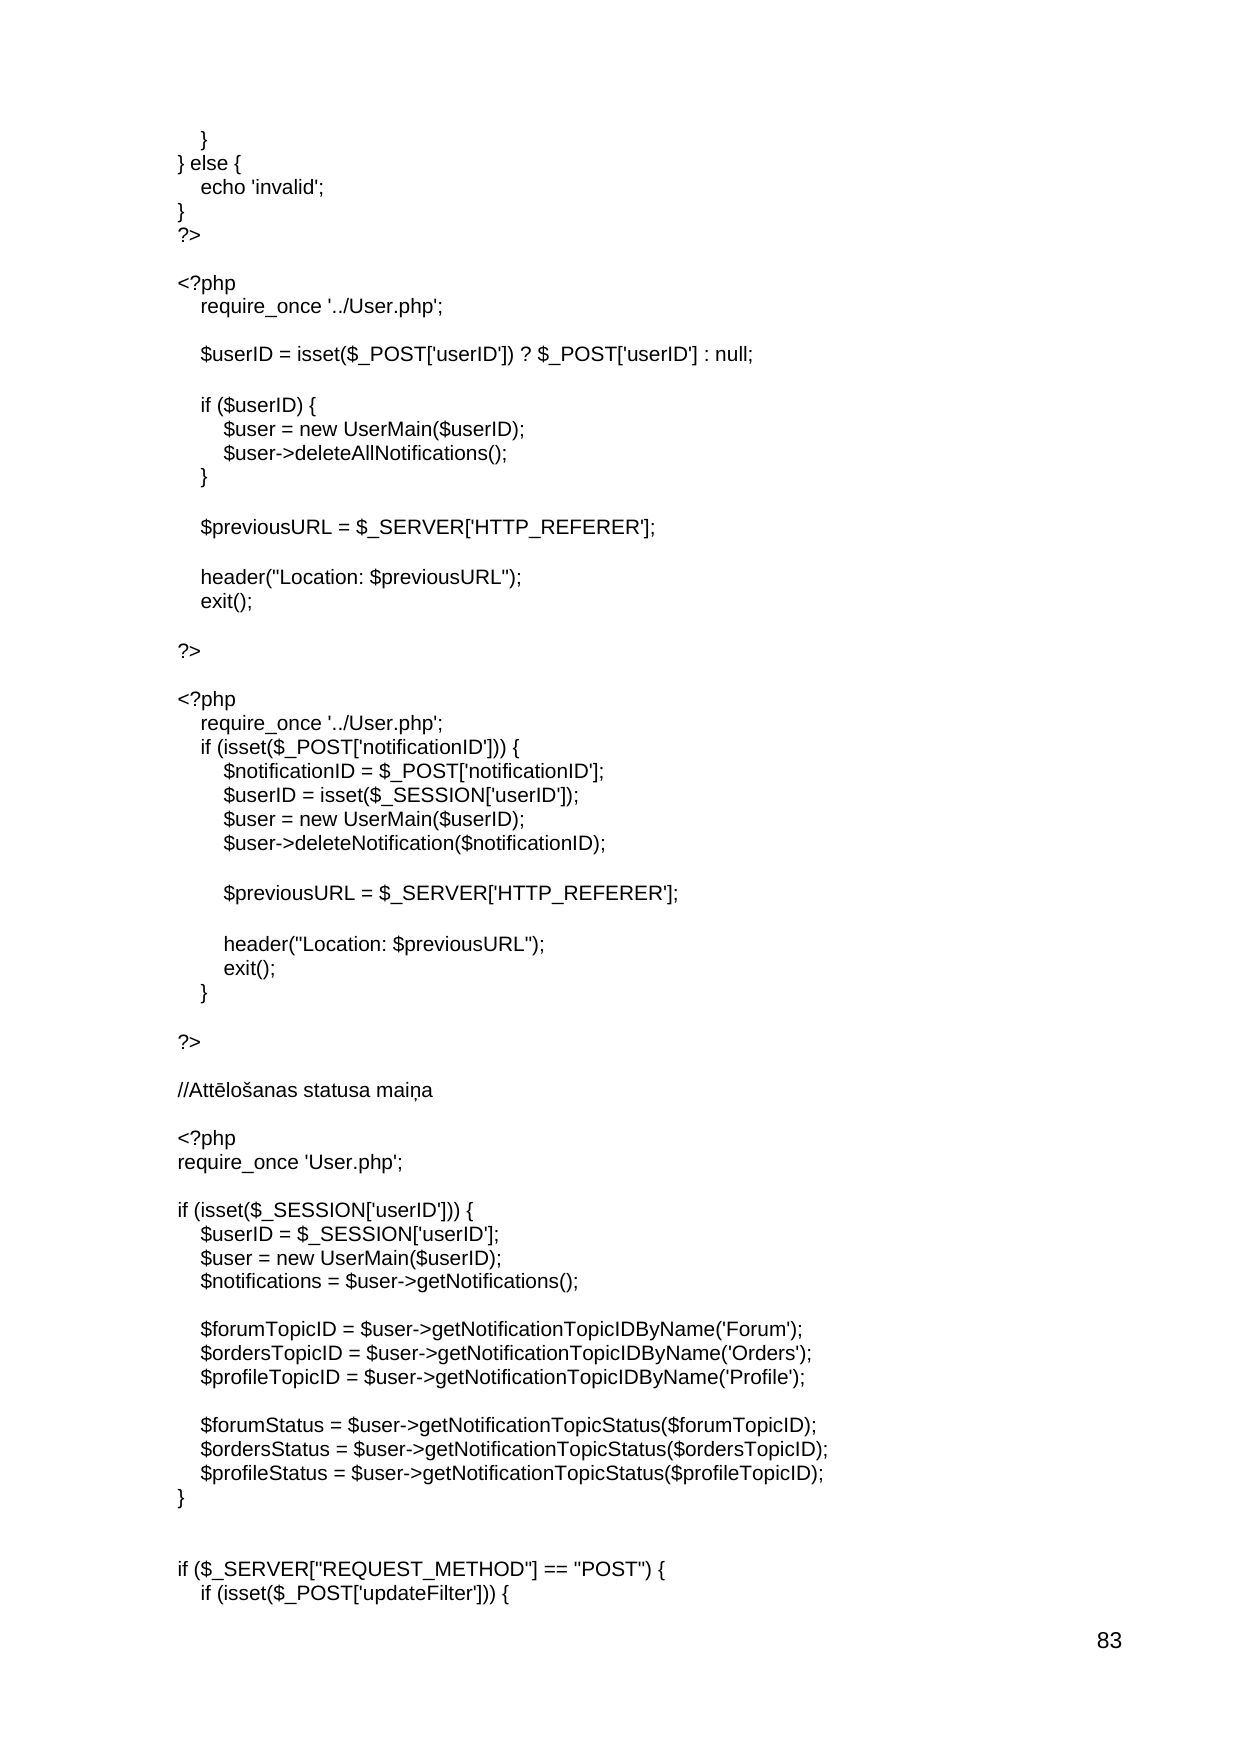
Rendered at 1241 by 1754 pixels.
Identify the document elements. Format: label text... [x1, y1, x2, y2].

text exit(); [177, 589, 1122, 613]
text $notifications = $user->getNotifications(); [177, 1269, 1122, 1293]
text $previousURL = $_SERVER['HTTP_REFERER']; [177, 881, 1122, 905]
text if ($_SERVER["REQUEST_METHOD"] == "POST") { [177, 1557, 1122, 1581]
text $user = new UserMain($userID); [177, 416, 1122, 440]
text ?> [177, 639, 1122, 663]
text } else { [177, 151, 1122, 174]
text $profileStatus = $user->getNotificationTopicStatus($profileTopicID); [177, 1461, 1122, 1485]
text exit(); [177, 956, 1122, 979]
text } [177, 198, 1122, 222]
text $user = new UserMain($userID); [177, 1245, 1122, 1269]
text $user->deleteNotification($notificationID); [177, 831, 1122, 855]
text require_once '../User.php'; [177, 711, 1122, 735]
text $userID = isset($_POST['userID']) ? $_POST['userID'] : null; [177, 342, 1122, 366]
text header("Location: $previousURL"); [177, 932, 1122, 956]
text <?php [177, 270, 1122, 294]
text echo 'invalid'; [177, 174, 1122, 198]
text $notificationID = $_POST['notificationID']; [177, 759, 1122, 783]
text $ordersTopicID = $user->getNotificationTopicIDByName('Orders'); [177, 1341, 1122, 1365]
text if ($userID) { [177, 392, 1122, 416]
text $profileTopicID = $user->getNotificationTopicIDByName('Profile'); [177, 1365, 1122, 1389]
text $userID = $_SESSION['userID']; [177, 1221, 1122, 1245]
text ?> [177, 222, 1122, 246]
text header("Location: $previousURL"); [177, 565, 1122, 589]
text if (isset($_SESSION['userID'])) { [177, 1197, 1122, 1221]
text if (isset($_POST['updateFilter'])) { [177, 1581, 1122, 1605]
text $previousURL = $_SERVER['HTTP_REFERER']; [177, 515, 1122, 539]
text require_once 'User.php'; [177, 1149, 1122, 1173]
text } [177, 464, 1122, 488]
text ?> [177, 1030, 1122, 1054]
text //Attēlošanas statusa maiņa [177, 1078, 1122, 1102]
text if (isset($_POST['notificationID'])) { [177, 735, 1122, 759]
text $user = new UserMain($userID); [177, 807, 1122, 831]
text $forumTopicID = $user->getNotificationTopicIDByName('Forum'); [177, 1317, 1122, 1341]
text $ordersStatus = $user->getNotificationTopicStatus($ordersTopicID); [177, 1437, 1122, 1461]
text } [177, 127, 1122, 151]
text $userID = isset($_SESSION['userID']); [177, 783, 1122, 807]
text $forumStatus = $user->getNotificationTopicStatus($forumTopicID); [177, 1413, 1122, 1437]
text <?php [177, 1126, 1122, 1149]
text <?php [177, 687, 1122, 711]
text } [177, 1485, 1122, 1509]
text } [177, 979, 1122, 1003]
text require_once '../User.php'; [177, 294, 1122, 318]
text $user->deleteAllNotifications(); [177, 440, 1122, 464]
